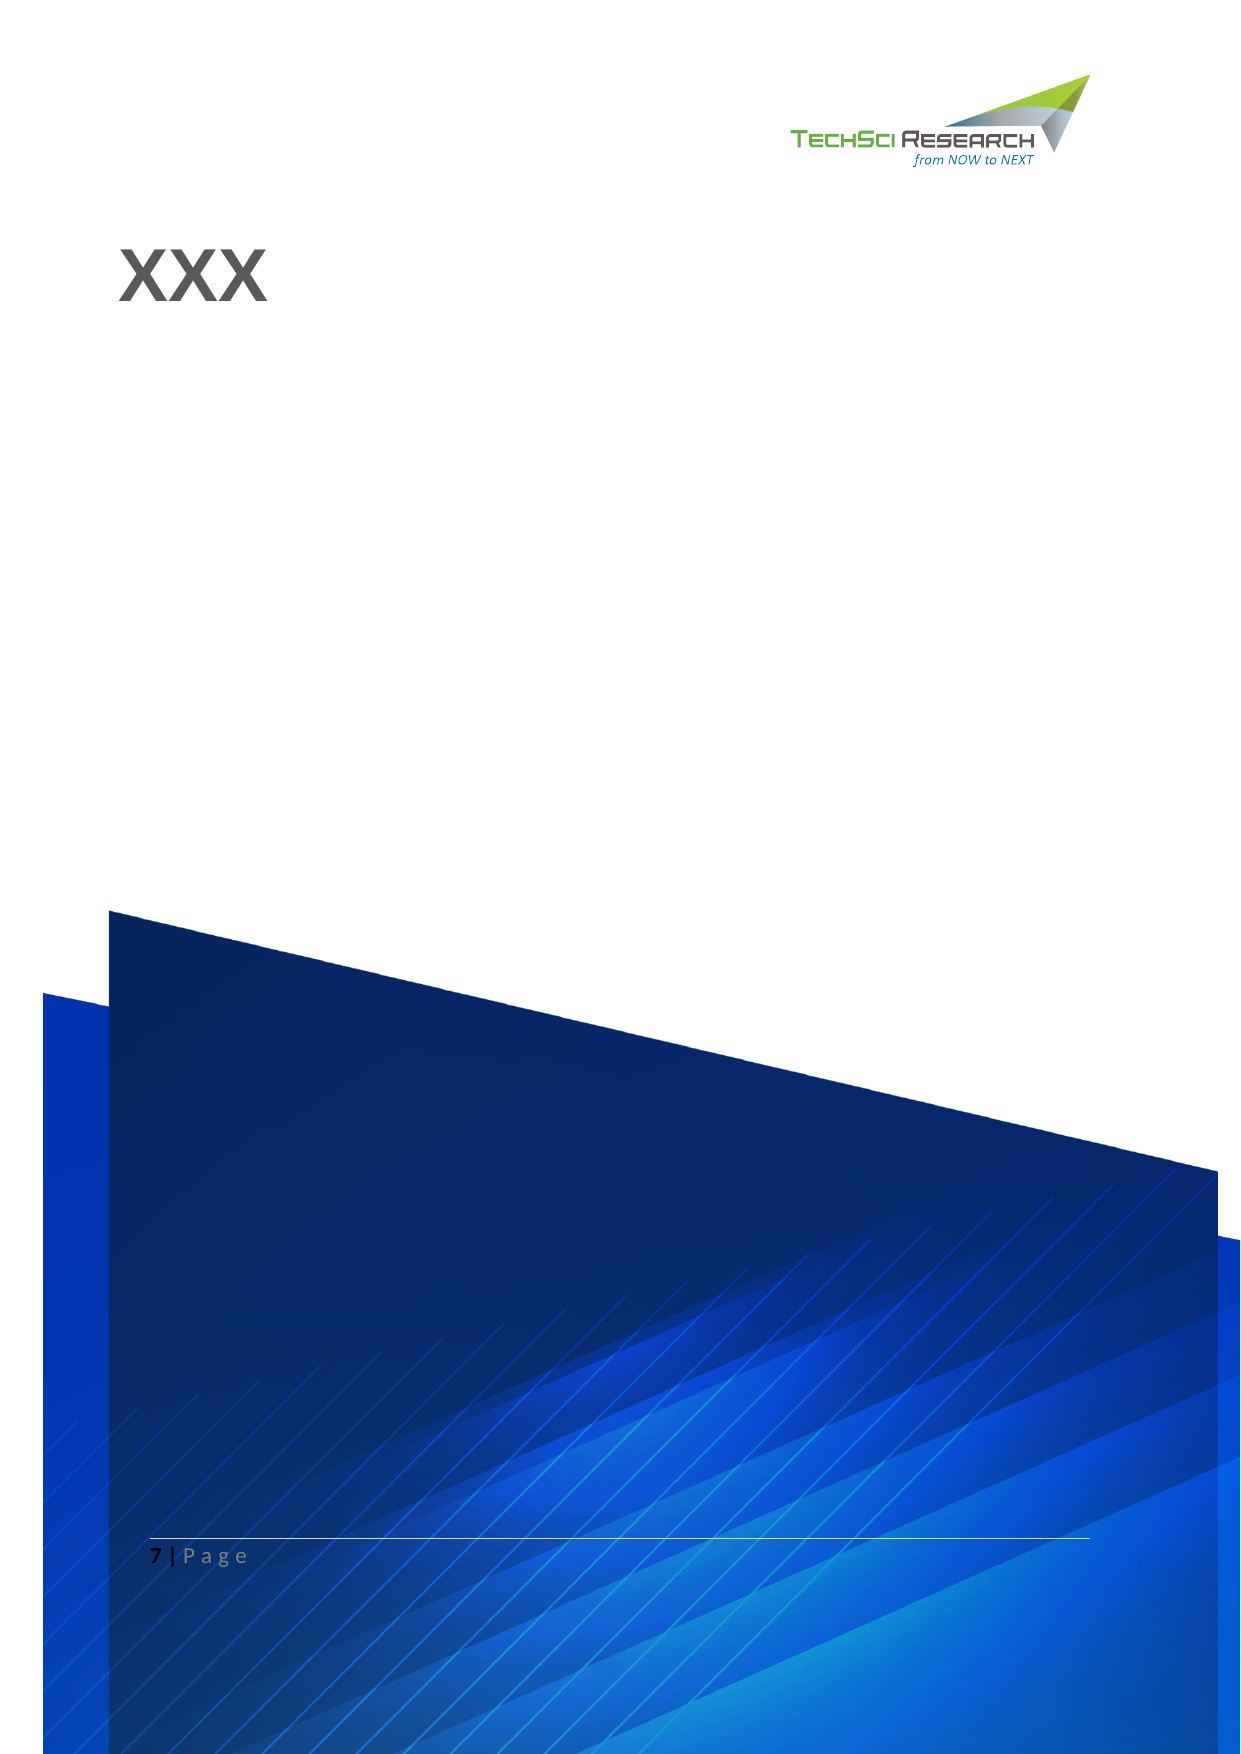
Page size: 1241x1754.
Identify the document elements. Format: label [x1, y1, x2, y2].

picture [788, 73, 1091, 169]
picture [43, 229, 1241, 1754]
